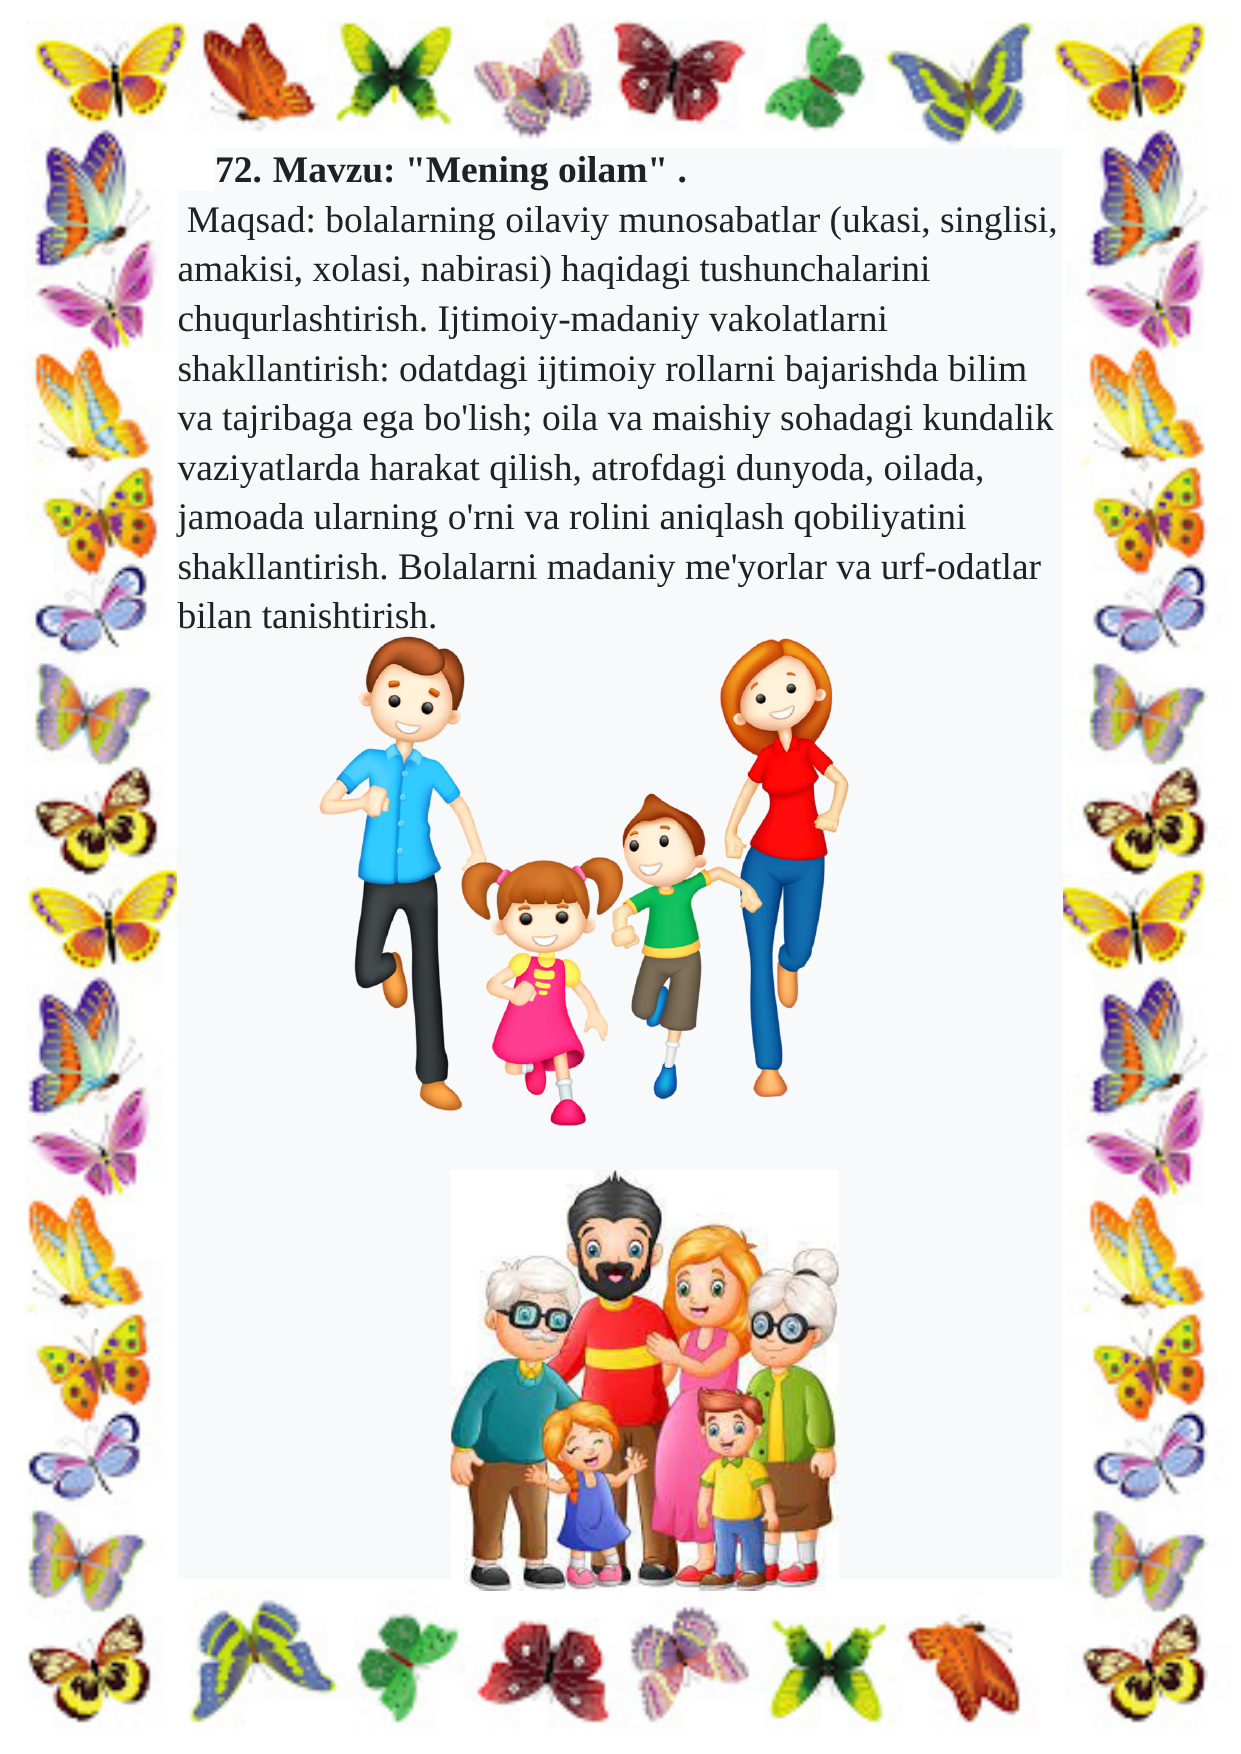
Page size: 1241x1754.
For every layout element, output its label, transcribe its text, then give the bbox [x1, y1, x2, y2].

text Maqsad: bolalarning oilaviy munosabatlar (ukasi, singlisi, amakisi, xolasi, nabirasi) haqidagi tushunchalarini chuqurlashtirish. Ijtimoiy-madaniy vakolatlarni shakllantirish: odatdagi ijtimoiy rollarni bajarishda bilim va tajribaga ega bo'lish; oila va maishiy sohadagi kundalik vaziyatlarda harakat qilish, atrofdagi dunyoda, oilada, jamoada ularning o'rni va rolini aniqlash qobiliyatini shakllantirish. Bolalarni madaniy me'yorlar va urf-odatlar bilan tanishtirish. [177, 197, 1063, 637]
picture [0, 0, 1239, 1754]
list Mavzu: "Mening oilam" . [215, 148, 1063, 191]
